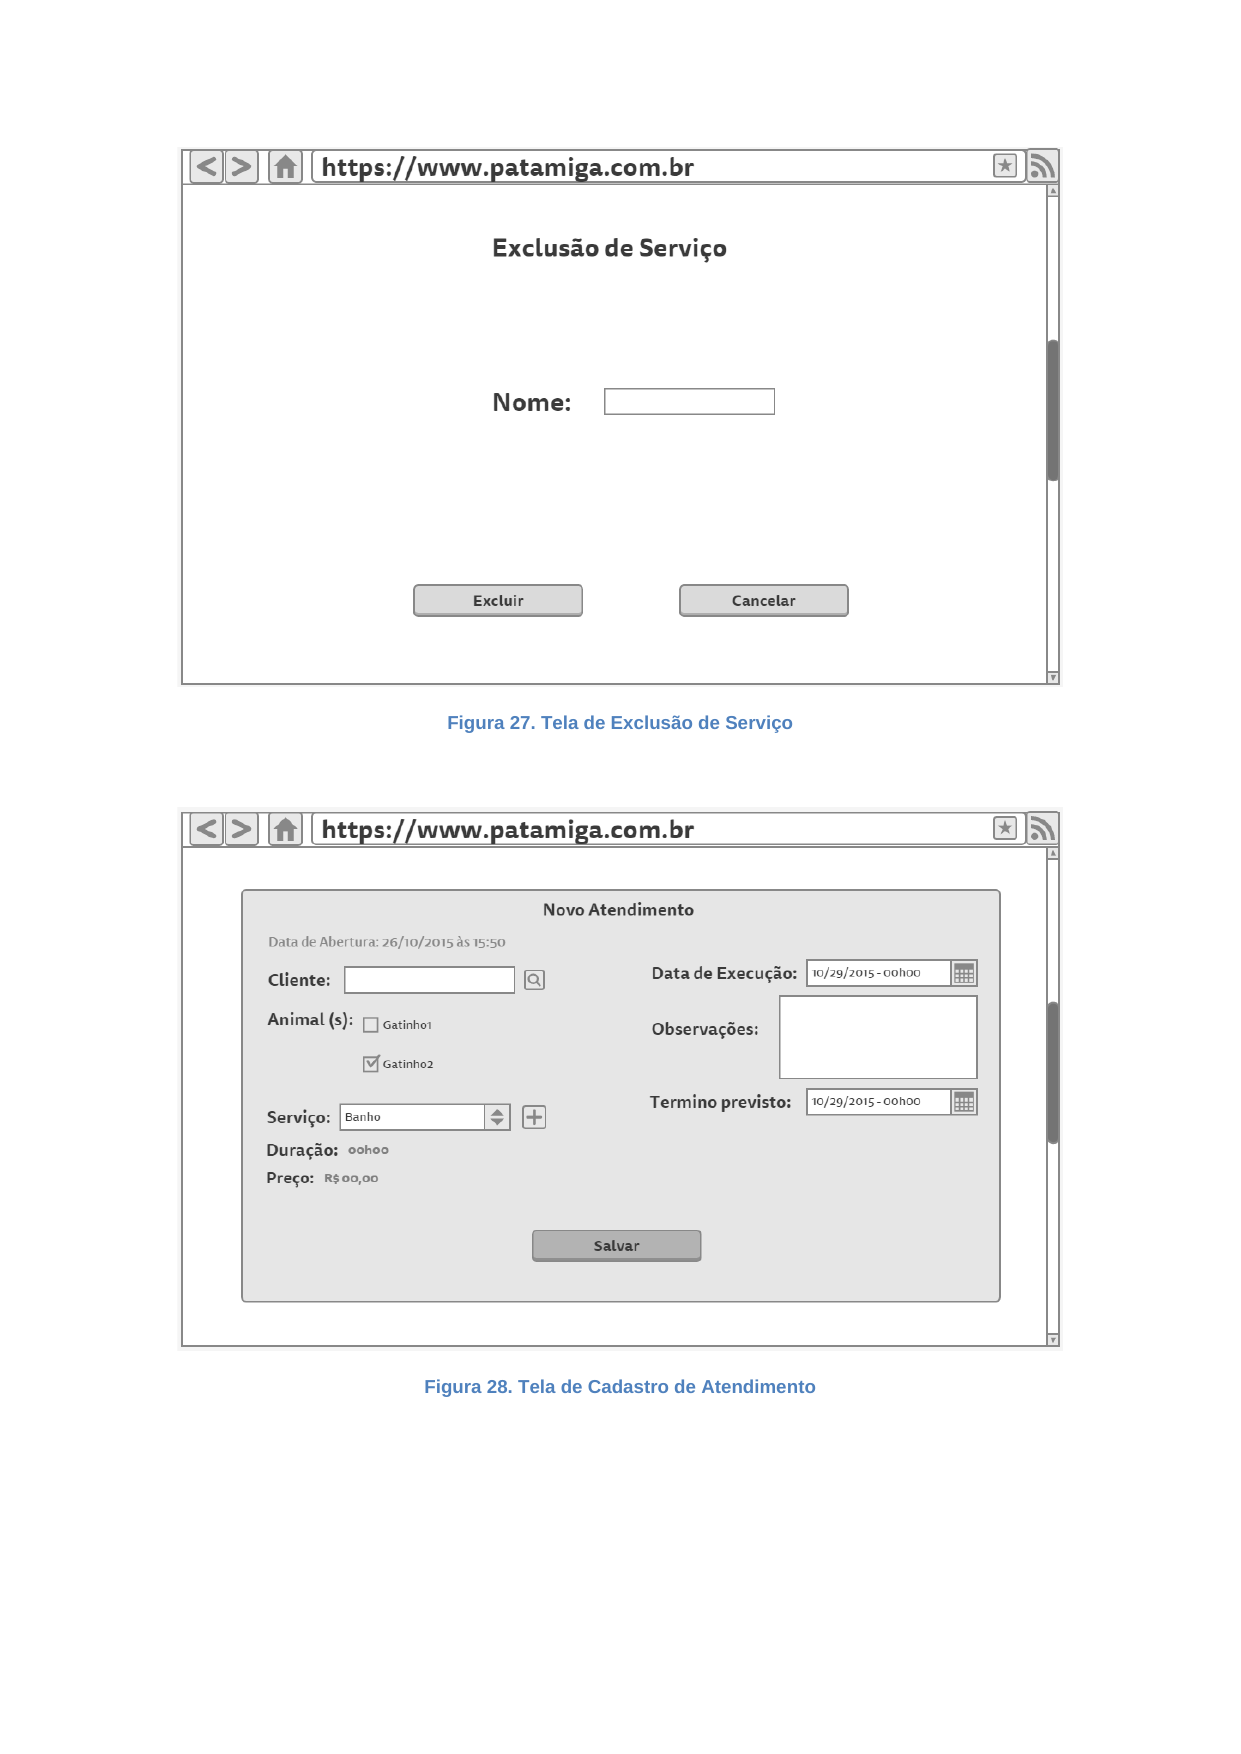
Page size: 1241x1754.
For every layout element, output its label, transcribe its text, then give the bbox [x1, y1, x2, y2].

picture [177, 807, 1063, 1351]
picture [177, 147, 1063, 687]
